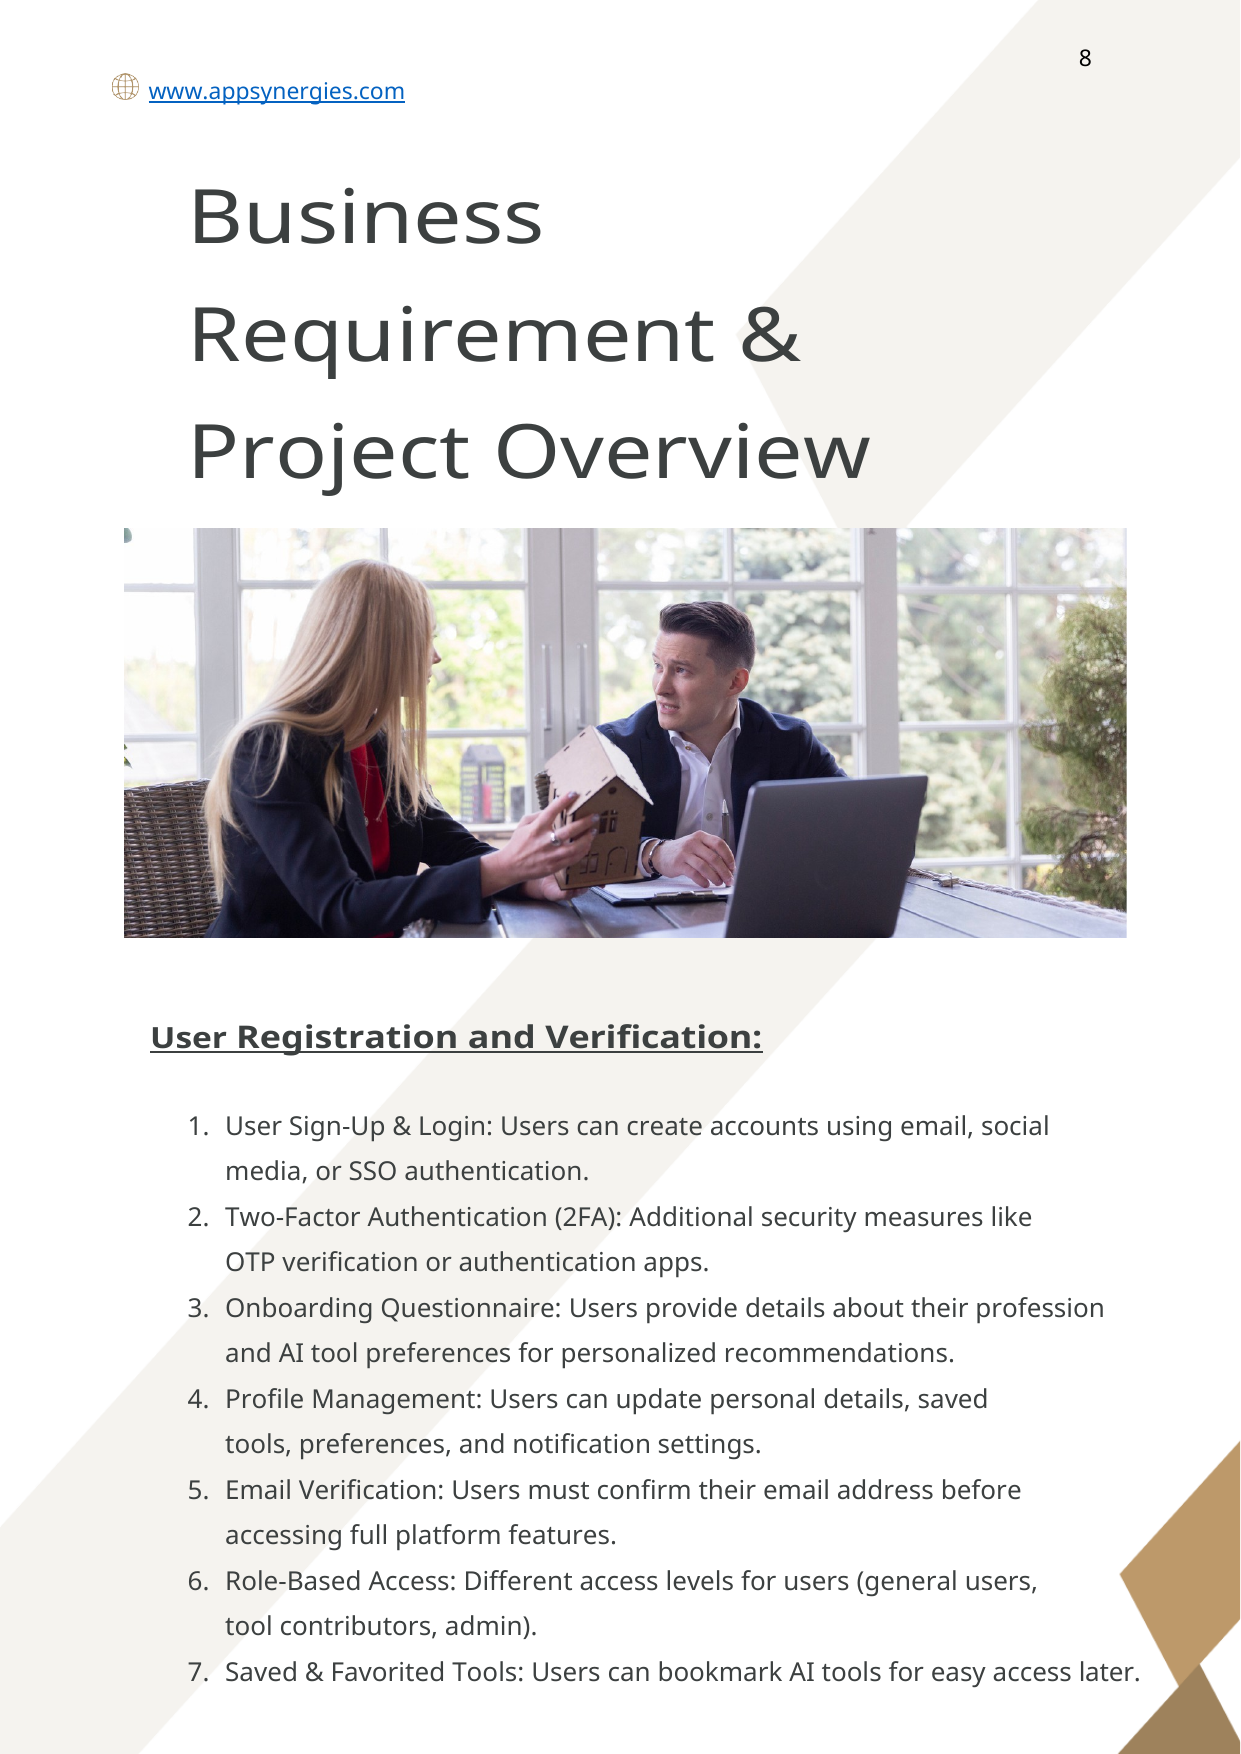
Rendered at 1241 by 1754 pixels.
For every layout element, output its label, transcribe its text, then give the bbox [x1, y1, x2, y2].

list Role-Based Access: Different access levels for users (general users, tool contributors, admin). [187, 1562, 1062, 1643]
list User Sign-Up & Login: Users can create accounts using email, social media, or SSO authentication. [187, 1107, 1135, 1188]
list Onboarding Questionnaire: Users provide details about their profession and AI tool preferences for personalized recommendations. [187, 1289, 1136, 1370]
picture [0, 0, 1241, 1754]
text 8 [1078, 42, 1240, 73]
list Saved & Favorited Tools: Users can bookmark AI tools for easy access later. [187, 1653, 1240, 1689]
list Two-Factor Authentication (2FA): Additional security measures like OTP verification or authentication apps. [187, 1198, 1067, 1279]
list Profile Management: Users can update personal details, saved tools, preferences, and notification settings. [187, 1380, 1026, 1461]
text Business Requirement & Project Overview [187, 163, 1034, 500]
text www.appsynergies.com [112, 74, 1240, 106]
text User Registration and Verification: [150, 605, 1240, 1058]
list Email Verification: Users must confirm their email address before accessing full platform features. [187, 1471, 1110, 1552]
